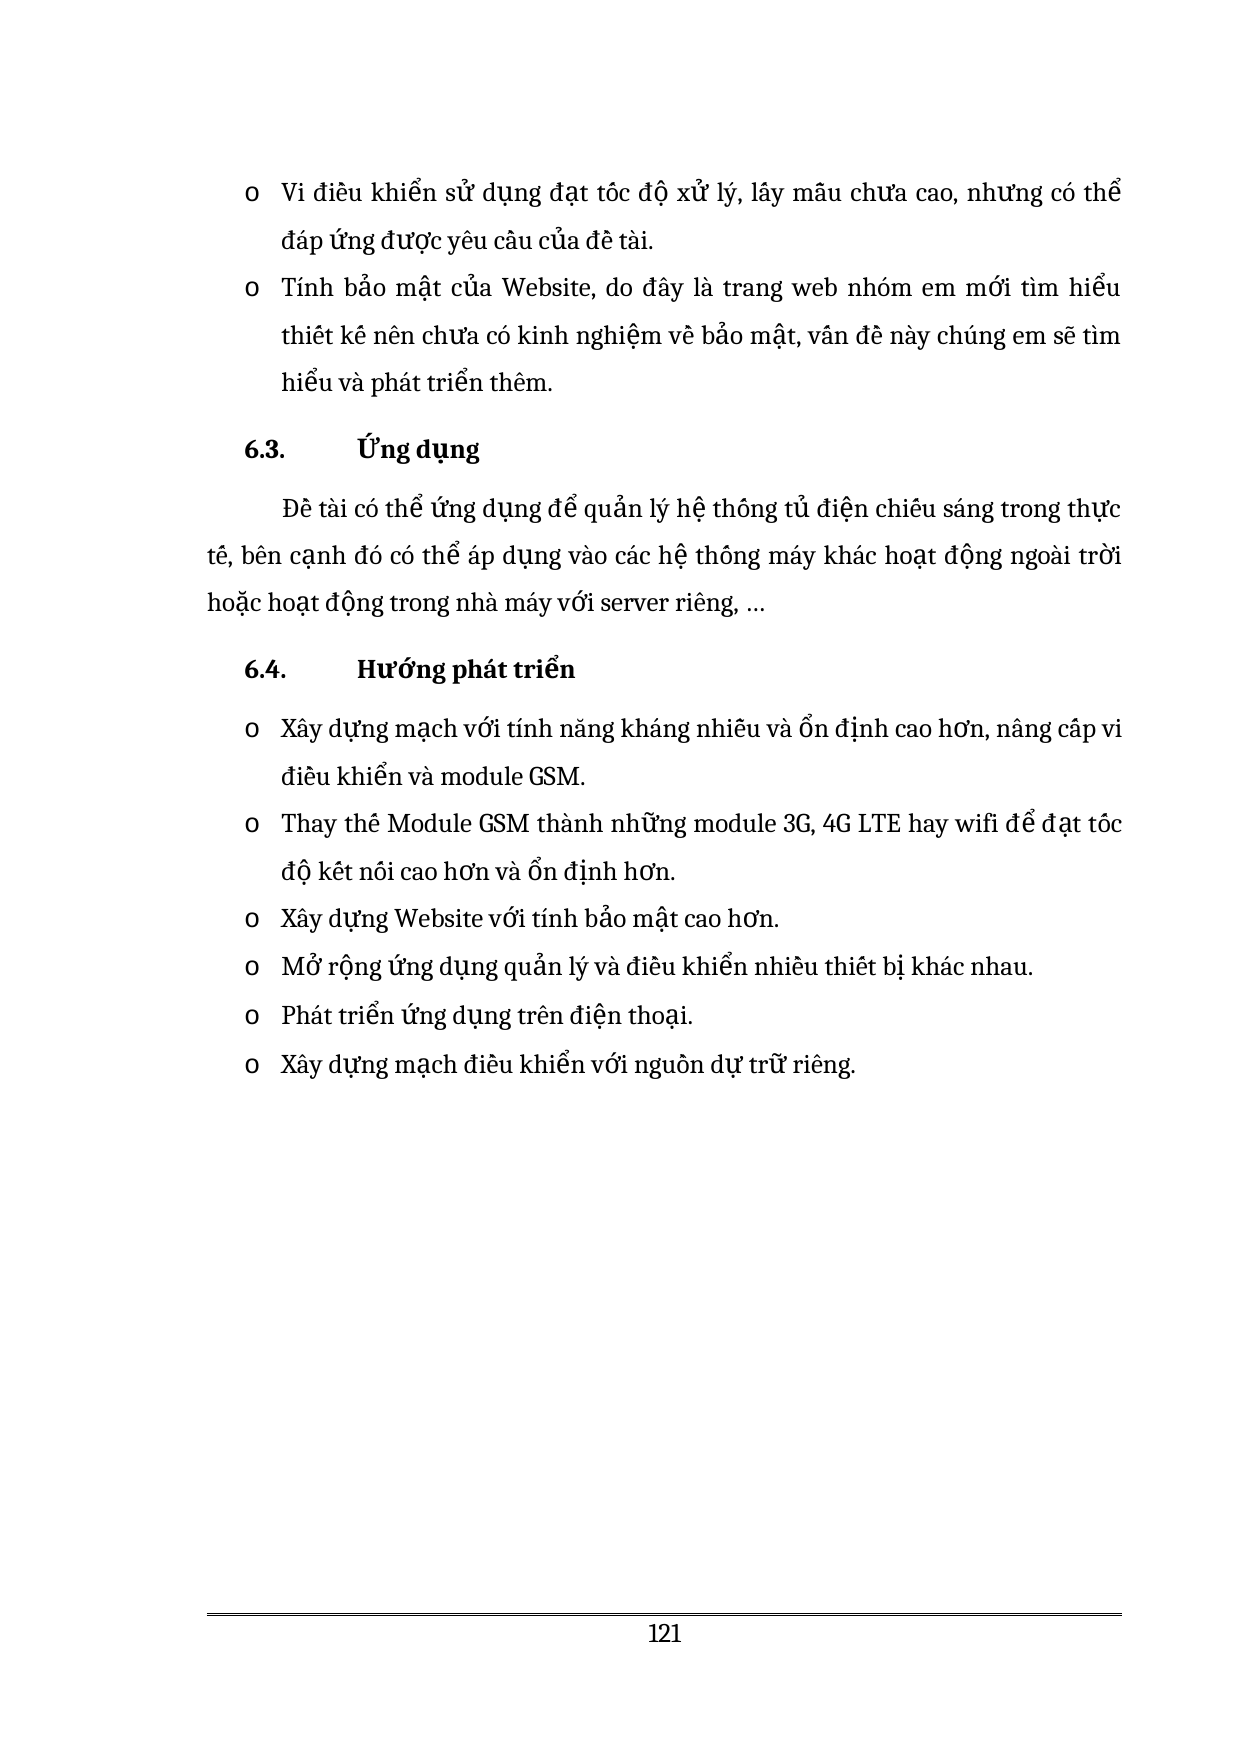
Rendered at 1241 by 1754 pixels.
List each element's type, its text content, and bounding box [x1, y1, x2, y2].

list Thay thế Module GSM thành những module 3G, 4G LTE hay wifi để đạt tốc độ kết nối cao hơn và ổn định hơn. [244, 808, 1122, 887]
subtitle Ứng dụng [244, 434, 1122, 465]
list Phát triển ứng dụng trên điện thoại. [244, 1000, 1122, 1033]
subtitle Hướng phát triển [244, 654, 1122, 685]
list Xây dựng mạch điều khiển với nguồn dự trữ riêng. [244, 1049, 1122, 1081]
list Tính bảo mật của Website, do đây là trang web nhóm em mới tìm hiểu thiết kế nên chưa có kinh nghiệm về bảo mật, vấn đề này chúng em sẽ tìm hiểu và phát triển thêm. [244, 272, 1122, 398]
list Mở rộng ứng dụng quản lý và điều khiển nhiều thiết bị khác nhau. [244, 951, 1122, 984]
list Xây dựng Website với tính bảo mật cao hơn. [244, 903, 1122, 935]
text Đề tài có thể ứng dụng để quản lý hệ thống tủ điện chiếu sáng trong thực tế, bên cạnh đó có thể áp dụng vào các hệ thống máy khác hoạt động ngoài trời hoặc hoạt động trong nhà máy với server riêng, … [207, 493, 1122, 618]
list Xây dựng mạch với tính năng kháng nhiễu và ổn định cao hơn, nâng cấp vi điều khiển và module GSM. [244, 713, 1122, 792]
list Vi điều khiển sử dụng đạt tốc độ xử lý, lấy mẫu chưa cao, nhưng có thể đáp ứng được yêu cầu của đề tài. [244, 177, 1122, 256]
